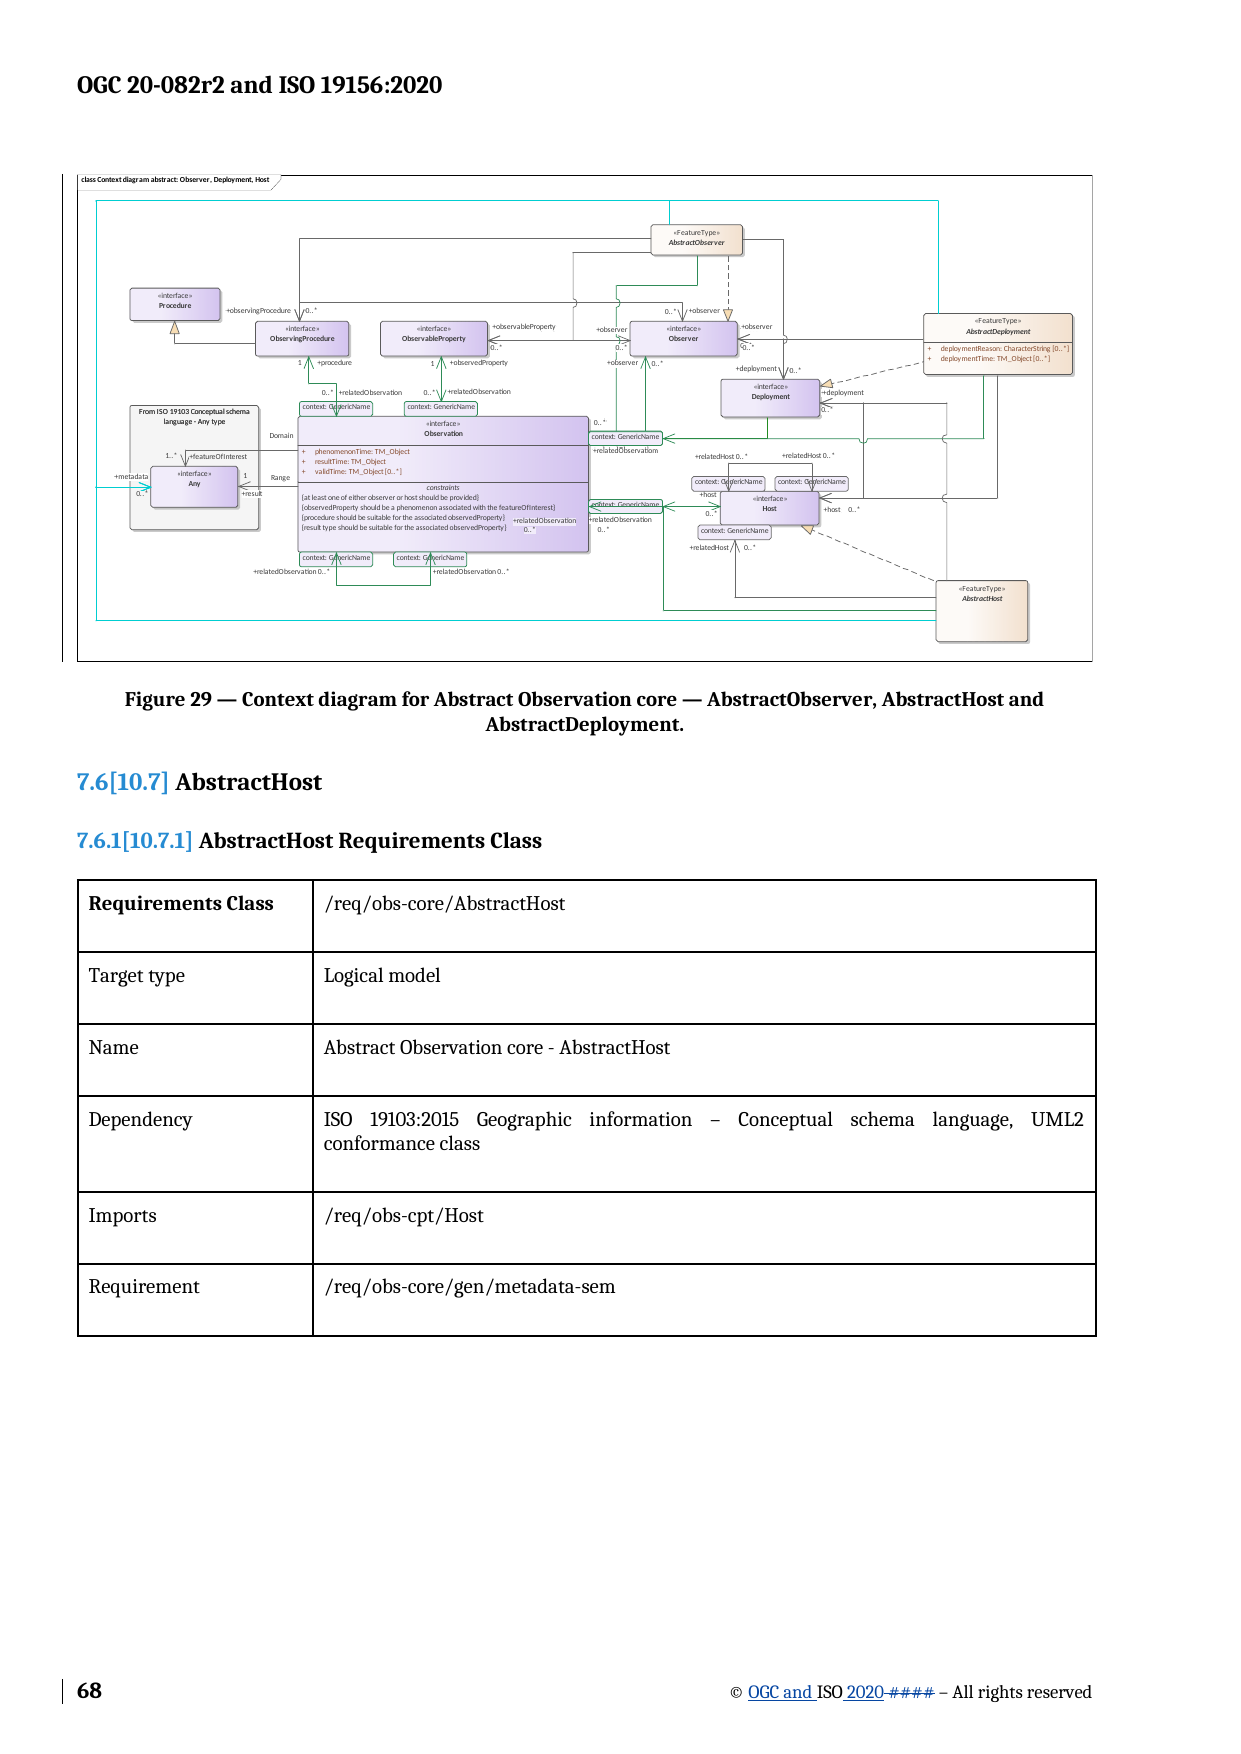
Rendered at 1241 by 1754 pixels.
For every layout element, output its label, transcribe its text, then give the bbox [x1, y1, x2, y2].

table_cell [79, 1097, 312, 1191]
subtitle AbstractHost Requirements Class [77, 828, 1092, 854]
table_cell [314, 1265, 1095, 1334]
text Figure — Context diagram for Abstract Observation core — AbstractObserver, AbstractHost and AbstractDeployment. [77, 687, 1092, 737]
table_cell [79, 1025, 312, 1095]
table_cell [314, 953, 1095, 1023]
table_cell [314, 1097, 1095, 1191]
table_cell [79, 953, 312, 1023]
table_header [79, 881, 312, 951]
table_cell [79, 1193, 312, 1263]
subtitle AbstractHost [77, 768, 1092, 797]
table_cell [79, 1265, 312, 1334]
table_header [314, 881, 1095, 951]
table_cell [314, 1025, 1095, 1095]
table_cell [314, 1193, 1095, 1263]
